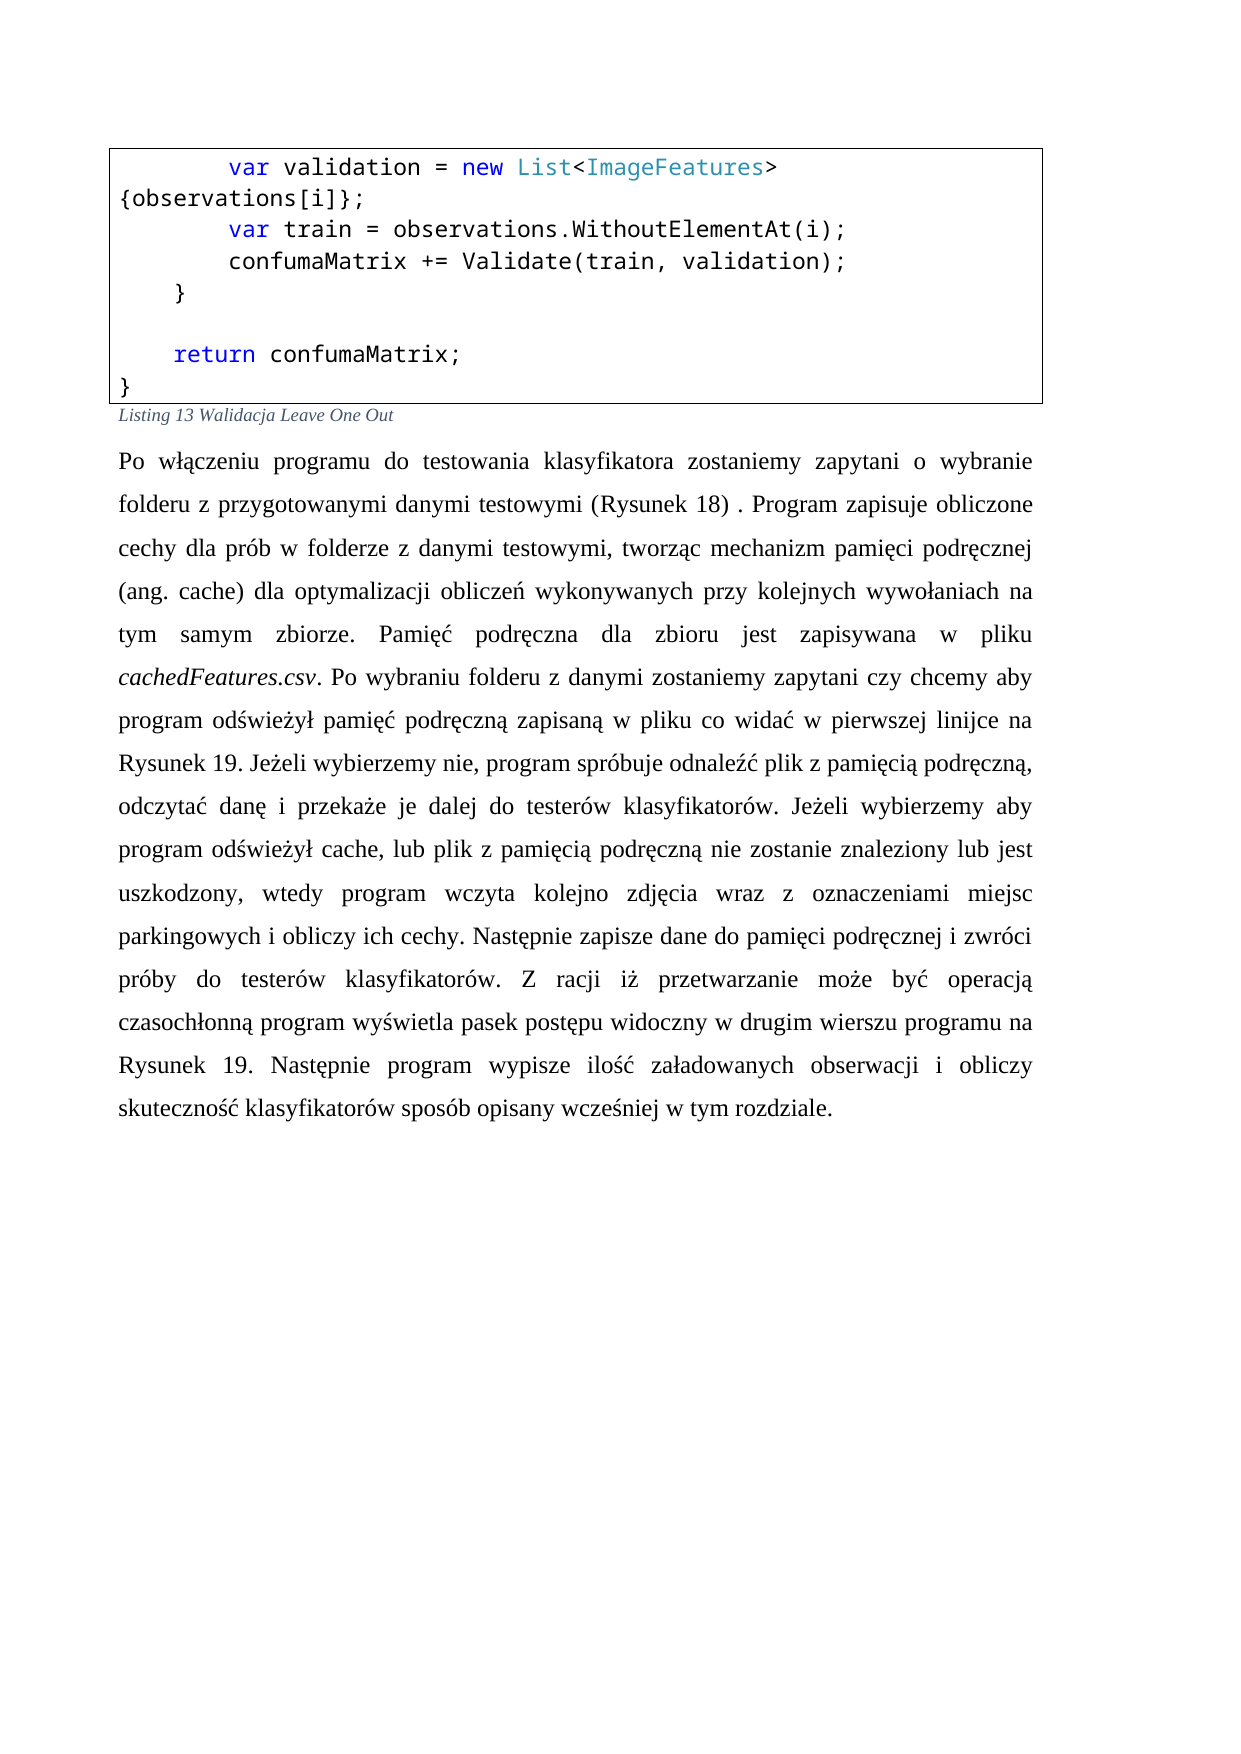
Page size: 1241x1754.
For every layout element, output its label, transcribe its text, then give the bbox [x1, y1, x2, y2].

list confumaMatrix += Validate(train, validation); [118, 244, 1033, 276]
list return confumaMatrix; [118, 338, 1033, 366]
text Listing 13 Walidacja Leave One Out [118, 404, 1033, 426]
list var train = observations.WithoutElementAt(i); [118, 213, 1033, 244]
list var validation = new List<ImageFeatures> {observations[i]}; [110, 149, 1042, 213]
text Po włączeniu programu do testowania klasyfikatora zostaniemy zapytani o wybranie folderu z przygotowanymi danymi testowymi (Rysunek 18) . Program zapisuje obliczone cechy dla prób w folderze z danymi testowymi, tworząc mechanizm pamięci podręcznej (ang. cache) dla optymalizacji obliczeń wykonywanych przy kolejnych wywołaniach na tym samym zbiorze. Pamięć podręczna dla zbioru jest zapisywana w pliku cachedFeatures.csv. Po wybraniu folderu z danymi zostaniemy zapytani czy chcemy aby program odświeżył pamięć podręczną zapisaną w pliku co widać w pierwszej linijce na Rysunek 19. Jeżeli wybierzemy nie, program spróbuje odnaleźć plik z pamięcią podręczną, odczytać danę i przekaże je dalej do testerów klasyfikatorów. Jeżeli wybierzemy aby program odświeżył cache, lub plik z pamięcią podręczną nie zostanie znaleziony lub jest uszkodzony, wtedy program wczyta kolejno zdjęcia wraz z oznaczeniami miejsc parkingowych i obliczy ich cechy. Następnie zapisze dane do pamięci podręcznej i zwróci próby do testerów klasyfikatorów. Z racji iż przetwarzanie może być operacją czasochłonną program wyświetla pasek postępu widoczny w drugim wierszu programu na Rysunek 19. Następnie program wypisze ilość załadowanych obserwacji i obliczy skuteczność klasyfikatorów sposób opisany wcześniej w tym rozdziale. [118, 446, 1033, 1122]
list } [118, 276, 1033, 307]
list } [110, 366, 1042, 403]
